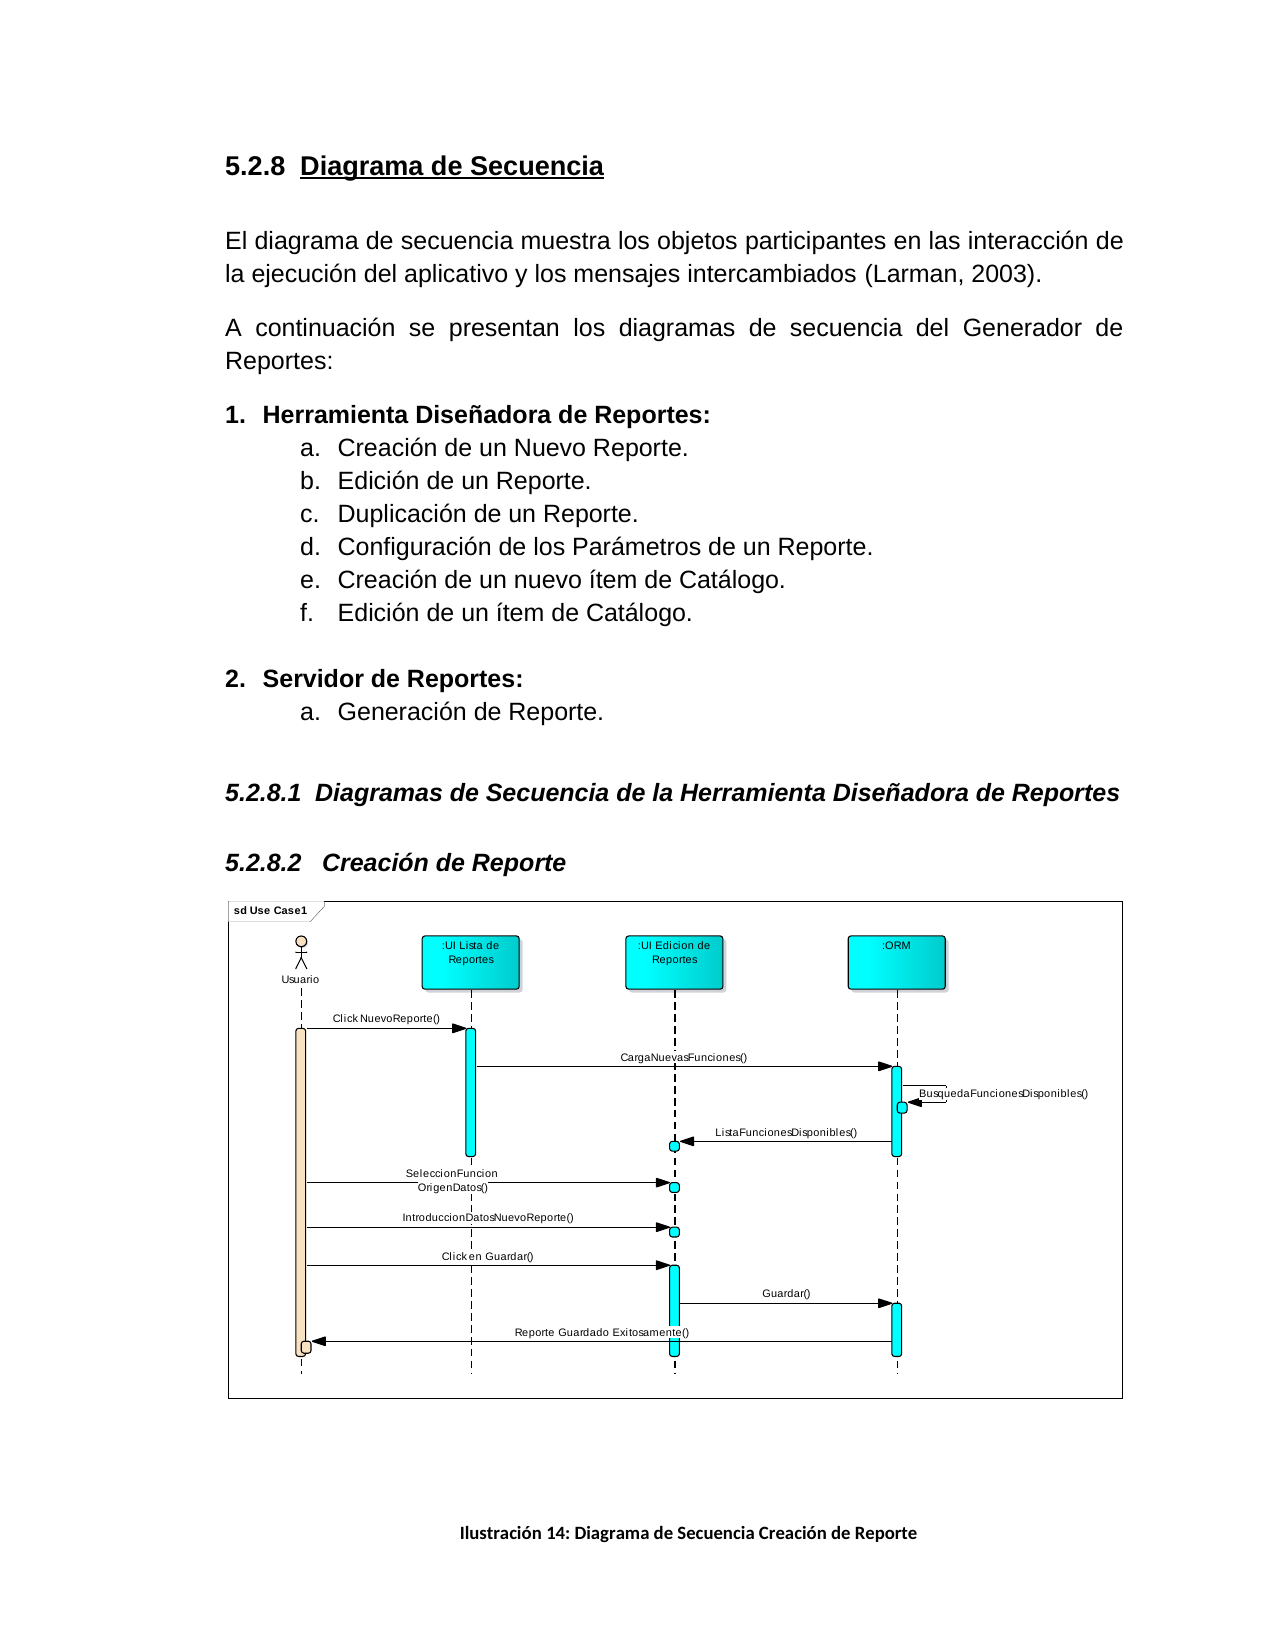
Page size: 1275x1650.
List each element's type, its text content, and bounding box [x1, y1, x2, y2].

subtitle Diagrama de Secuencia [225, 150, 1125, 181]
text A continuación se presentan los diagramas de secuencia del Generador de Reportes: [225, 313, 1125, 374]
list Edición de un Reporte. [300, 466, 1125, 494]
list Servidor de Reportes: [225, 664, 1125, 693]
list Creación de un nuevo ítem de Catálogo. [300, 565, 1125, 593]
subtitle Diagramas de Secuencia de la Herramienta Diseñadora de Reportes [225, 778, 1125, 807]
list Configuración de los Parámetros de un Reporte. [300, 532, 1125, 561]
list Duplicación de un Reporte. [300, 499, 1125, 527]
list Edición de un ítem de Catálogo. [300, 598, 1125, 627]
subtitle Creación de Reporte [225, 848, 1125, 876]
text El diagrama de secuencia muestra los objetos participantes en las interacción de la ejecución del aplicativo y los mensajes intercambiados . [225, 226, 1125, 288]
list Creación de un Nuevo Reporte. [300, 433, 1125, 461]
list Herramienta Diseñadora de Reportes: [225, 400, 1125, 428]
list Generación de Reporte. [300, 697, 1125, 726]
